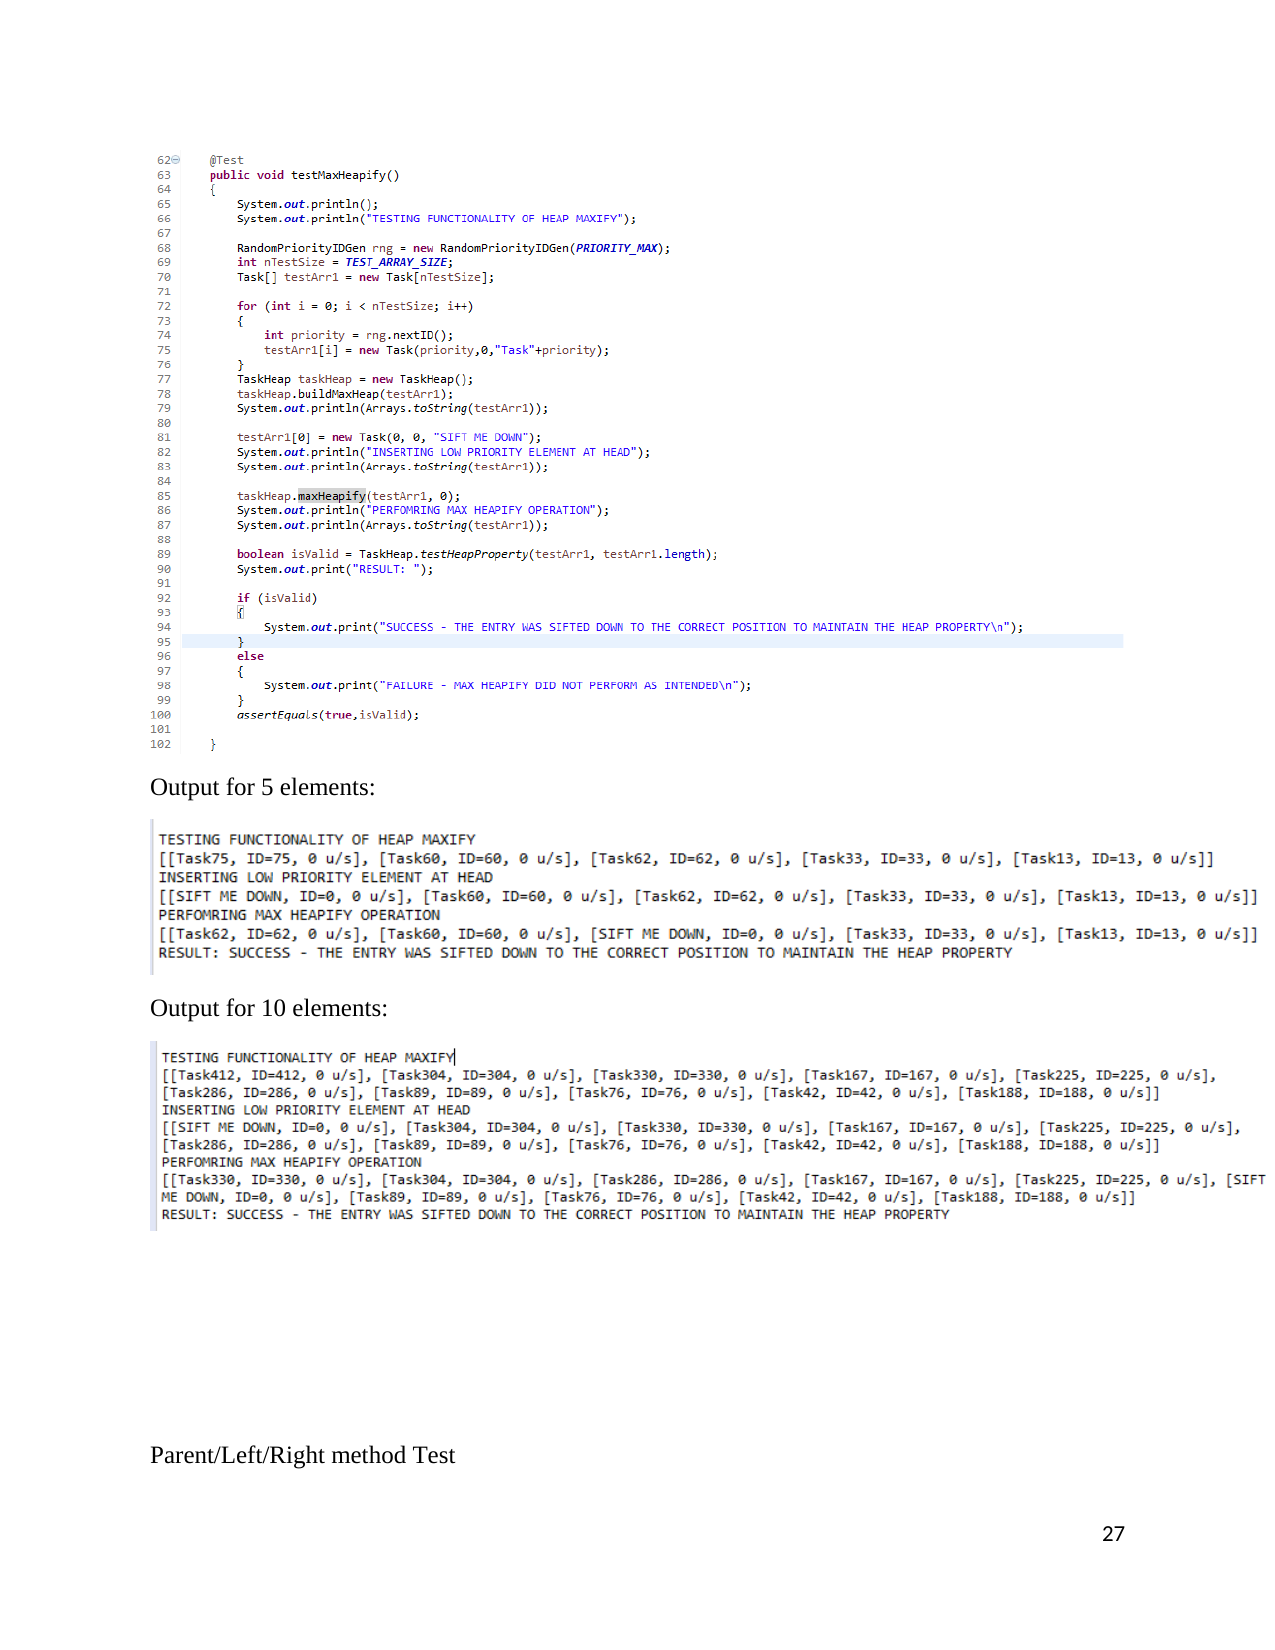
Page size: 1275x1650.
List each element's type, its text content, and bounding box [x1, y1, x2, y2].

picture [150, 150, 1124, 754]
picture [150, 1041, 1274, 1231]
text Output for 5 elements: [150, 772, 1125, 801]
text Output for 10 elements: [150, 993, 1125, 1022]
picture [150, 819, 1275, 975]
text Parent/Left/Right method Test [150, 1440, 1125, 1468]
